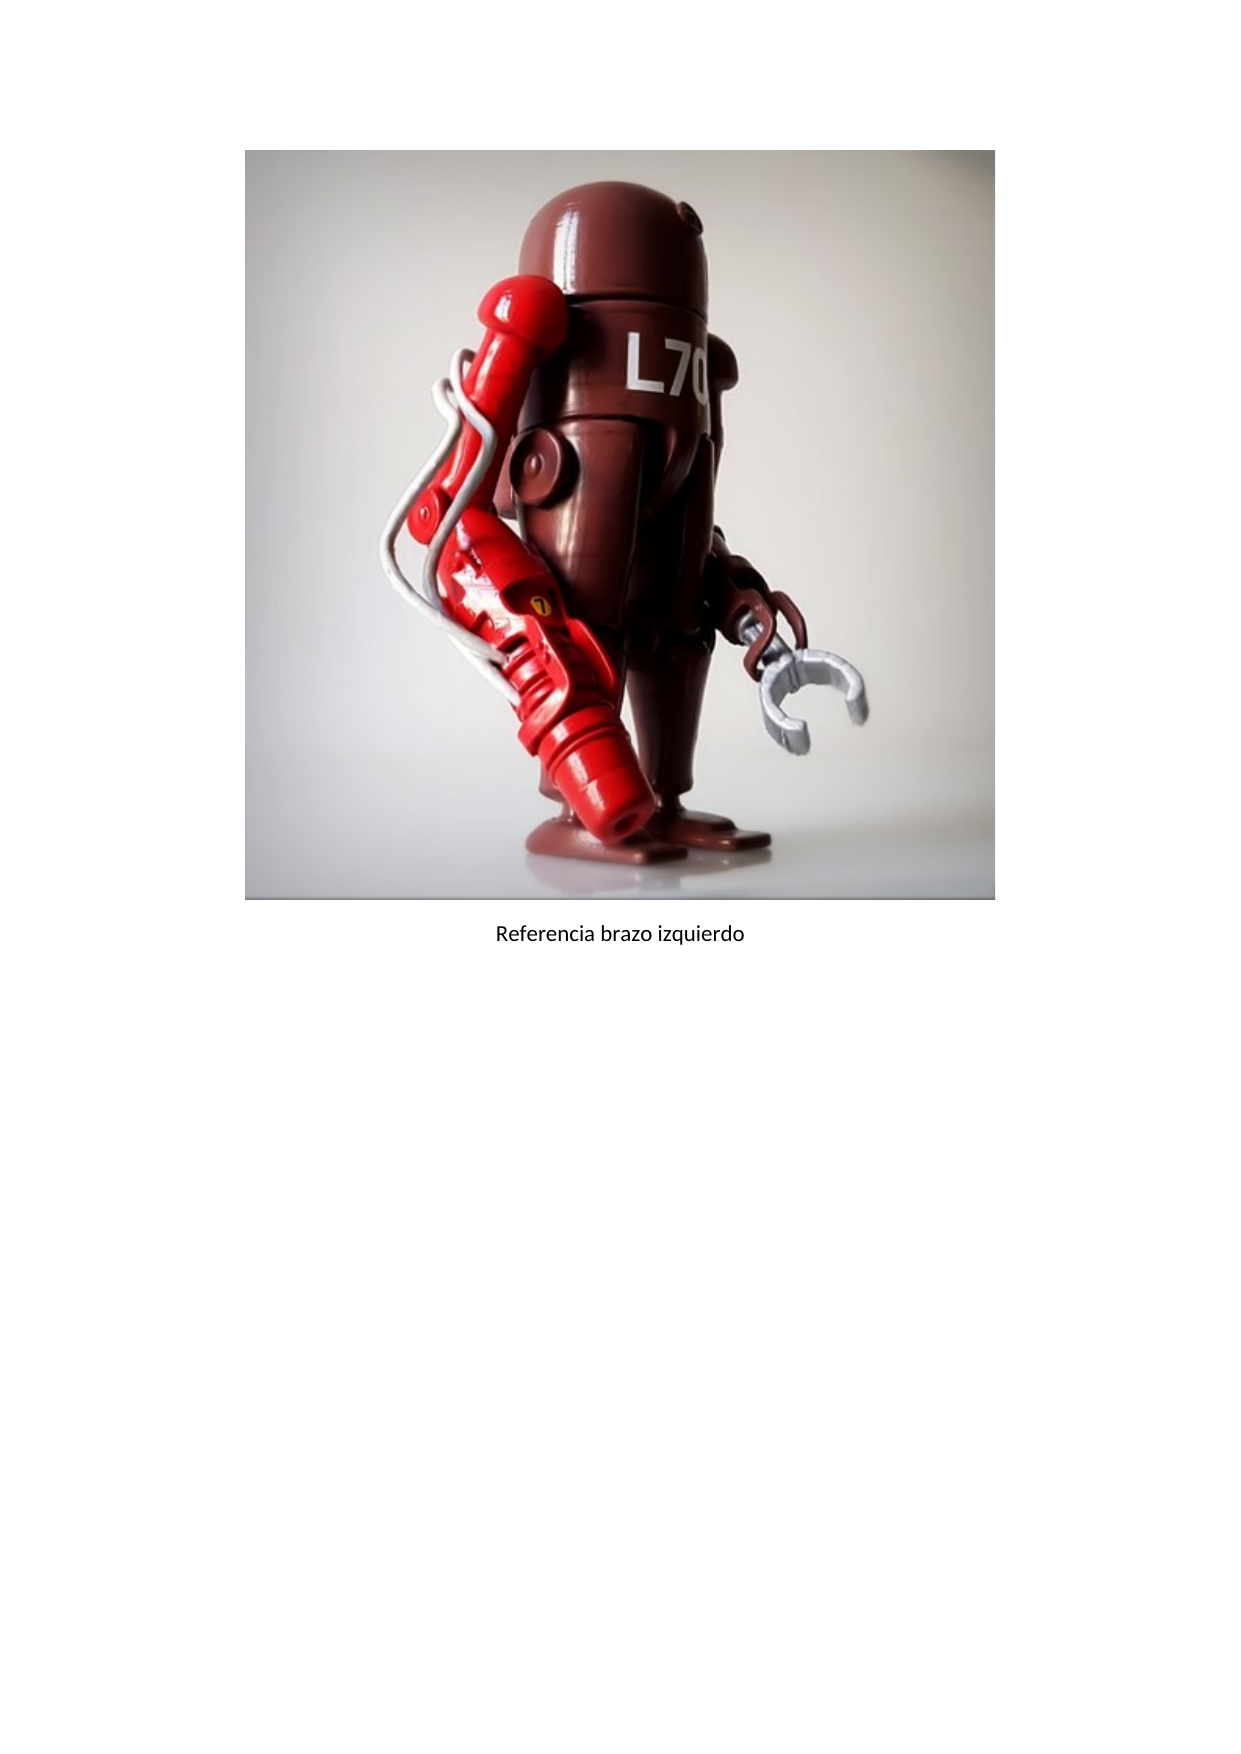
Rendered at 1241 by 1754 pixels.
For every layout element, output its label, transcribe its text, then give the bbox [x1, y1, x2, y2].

text Referencia brazo izquierdo [150, 919, 1090, 947]
